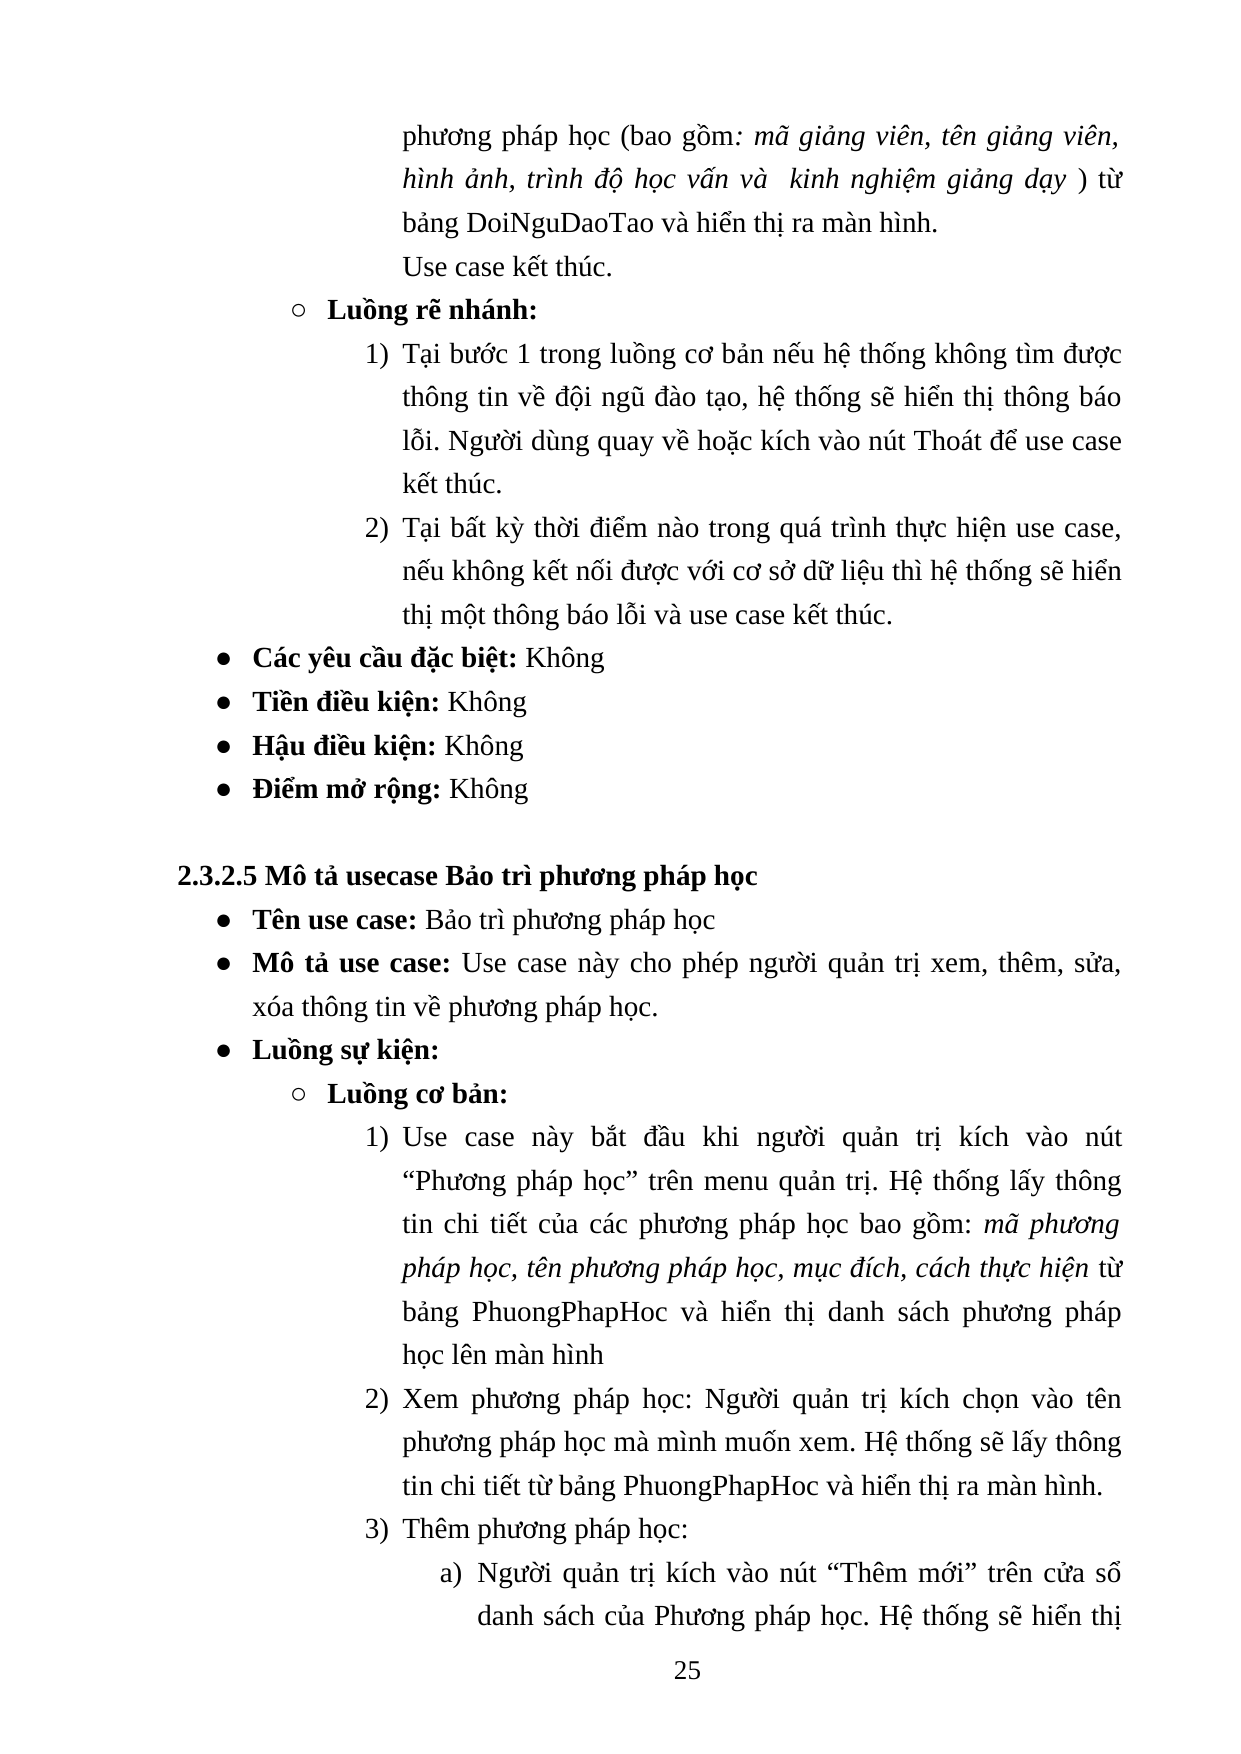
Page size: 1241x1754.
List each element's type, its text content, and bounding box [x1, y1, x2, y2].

list Luồng cơ bản: [289, 1076, 1122, 1109]
list Điểm mở rộng: Không [214, 771, 1122, 805]
list Tại bất kỳ thời điểm nào trong quá trình thực hiện use case, nếu không kết nối được với cơ sở dữ liệu thì hệ thống sẽ hiển thị một thông báo lỗi và use case kết thúc. [364, 510, 1122, 631]
list Xem phương pháp học: Người quản trị kích chọn vào tên phương pháp học mà mình muốn xem. Hệ thống sẽ lấy thông tin chi tiết từ bảng PhuongPhapHoc và hiển thị ra màn hình. [364, 1381, 1122, 1501]
text Use case kết thúc. [402, 249, 1122, 282]
list Thêm phương pháp học: [364, 1511, 1122, 1545]
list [364, 118, 1122, 239]
list Luồng sự kiện: [214, 1032, 1122, 1066]
list Tên use case: Bảo trì phương pháp học [214, 902, 1122, 935]
list Luồng rẽ nhánh: [289, 292, 1122, 326]
subtitle 2.3.2.5 Mô tả usecase Bảo trì phương pháp học [177, 858, 1122, 892]
list Use case này bắt đầu khi người quản trị kích vào nút “Phương pháp học” trên menu quản trị. Hệ thống lấy thông tin chi tiết của các phương pháp học bao gồm: mã phương pháp học, tên phương pháp học, mục đích, cách thực hiện từ bảng PhuongPhapHoc và hiển thị danh sách phương pháp học lên màn hình [364, 1119, 1122, 1371]
list Tại bước 1 trong luồng cơ bản nếu hệ thống không tìm được thông tin về đội ngũ đào tạo, hệ thống sẽ hiển thị thông báo lỗi. Người dùng quay về hoặc kích vào nút Thoát để use case kết thúc. [364, 336, 1122, 500]
list Các yêu cầu đặc biệt: Không [214, 641, 1122, 674]
list Tiền điều kiện: Không [214, 684, 1122, 718]
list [439, 1555, 1122, 1632]
list Mô tả use case: Use case này cho phép người quản trị xem, thêm, sửa, xóa thông tin về phương pháp học. [214, 945, 1122, 1022]
list Hậu điều kiện: Không [214, 728, 1122, 761]
